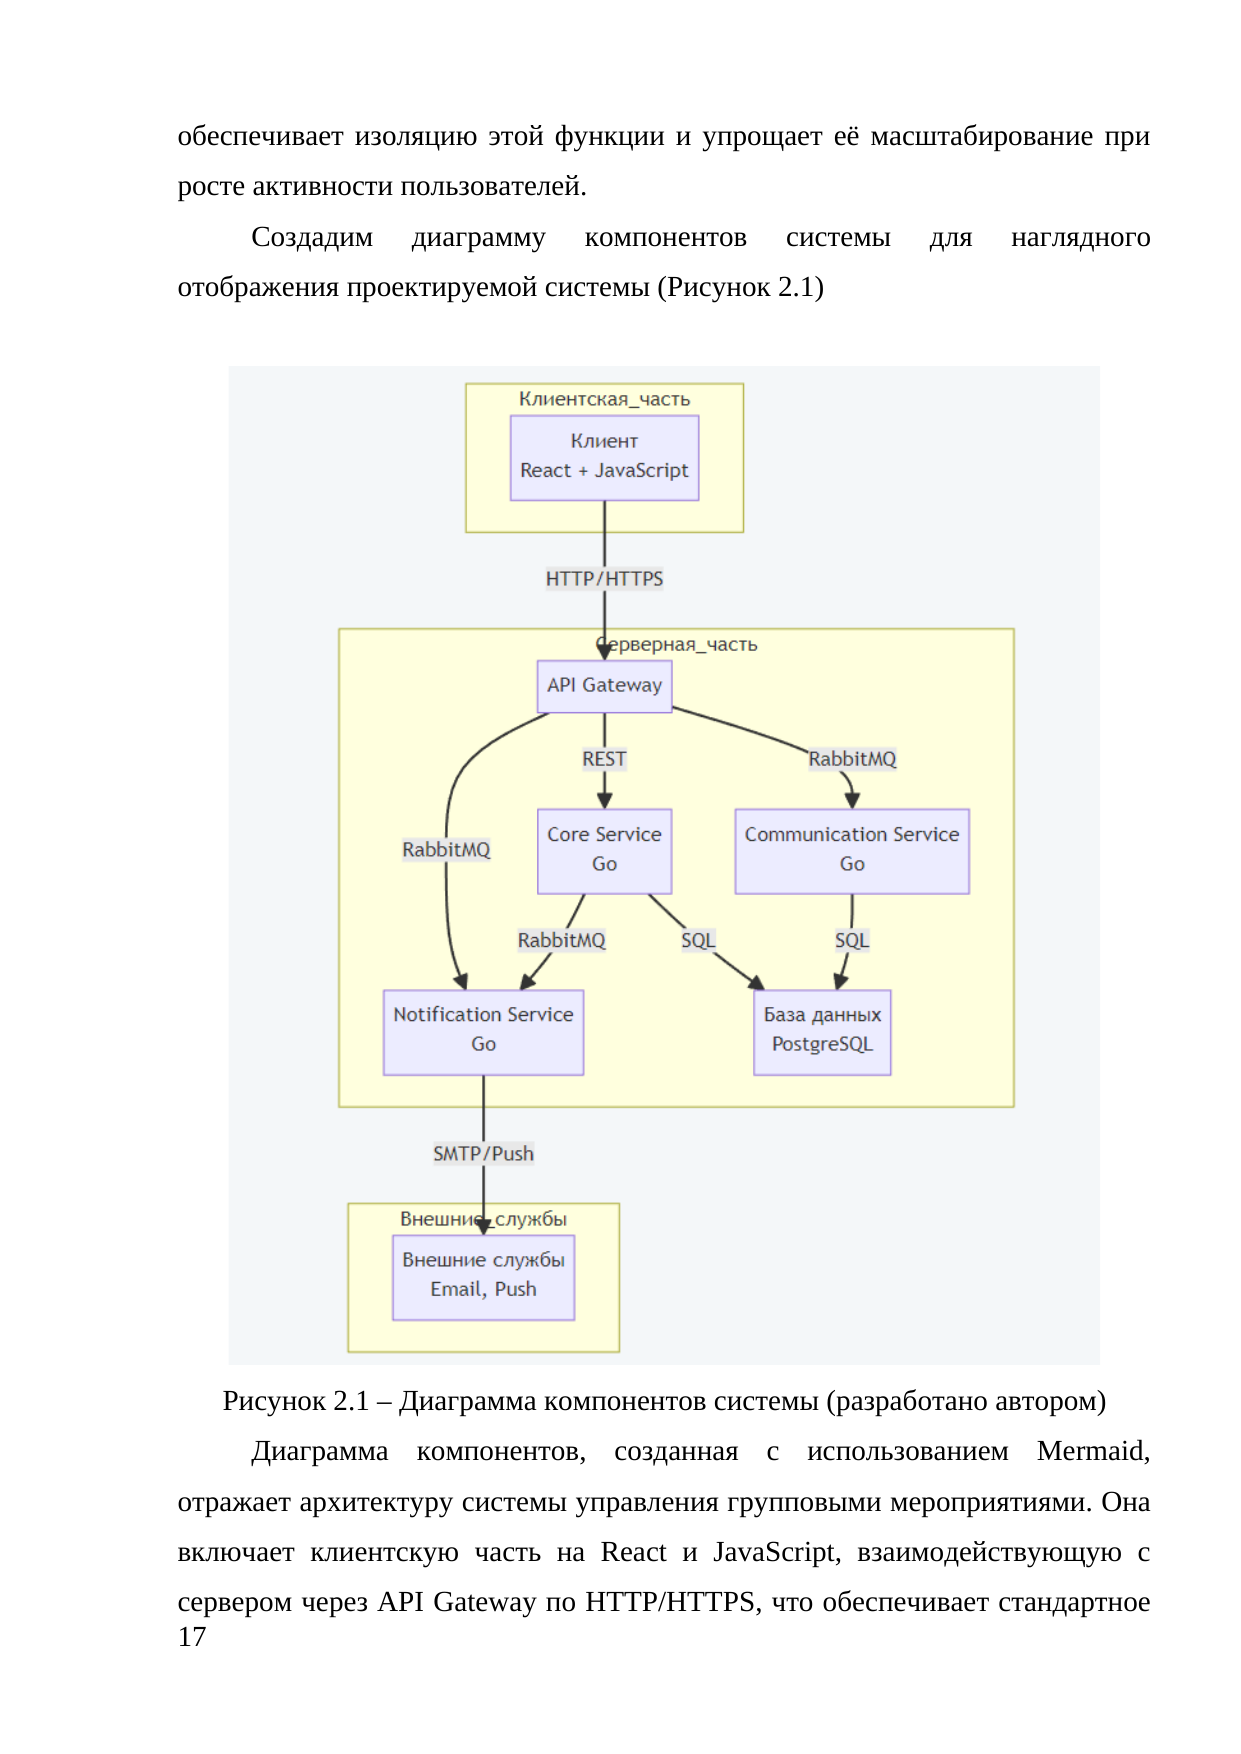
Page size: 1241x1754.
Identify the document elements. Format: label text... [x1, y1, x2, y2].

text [177, 1433, 1152, 1618]
text Создадим диаграмму компонентов системы для наглядного отображения проектируемой системы (Рисунок 2.1) [177, 219, 1152, 303]
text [177, 118, 1152, 202]
text Рисунок 2.1 – Диаграмма компонентов системы (разработано автором) [177, 1383, 1152, 1417]
picture [228, 366, 1101, 1365]
